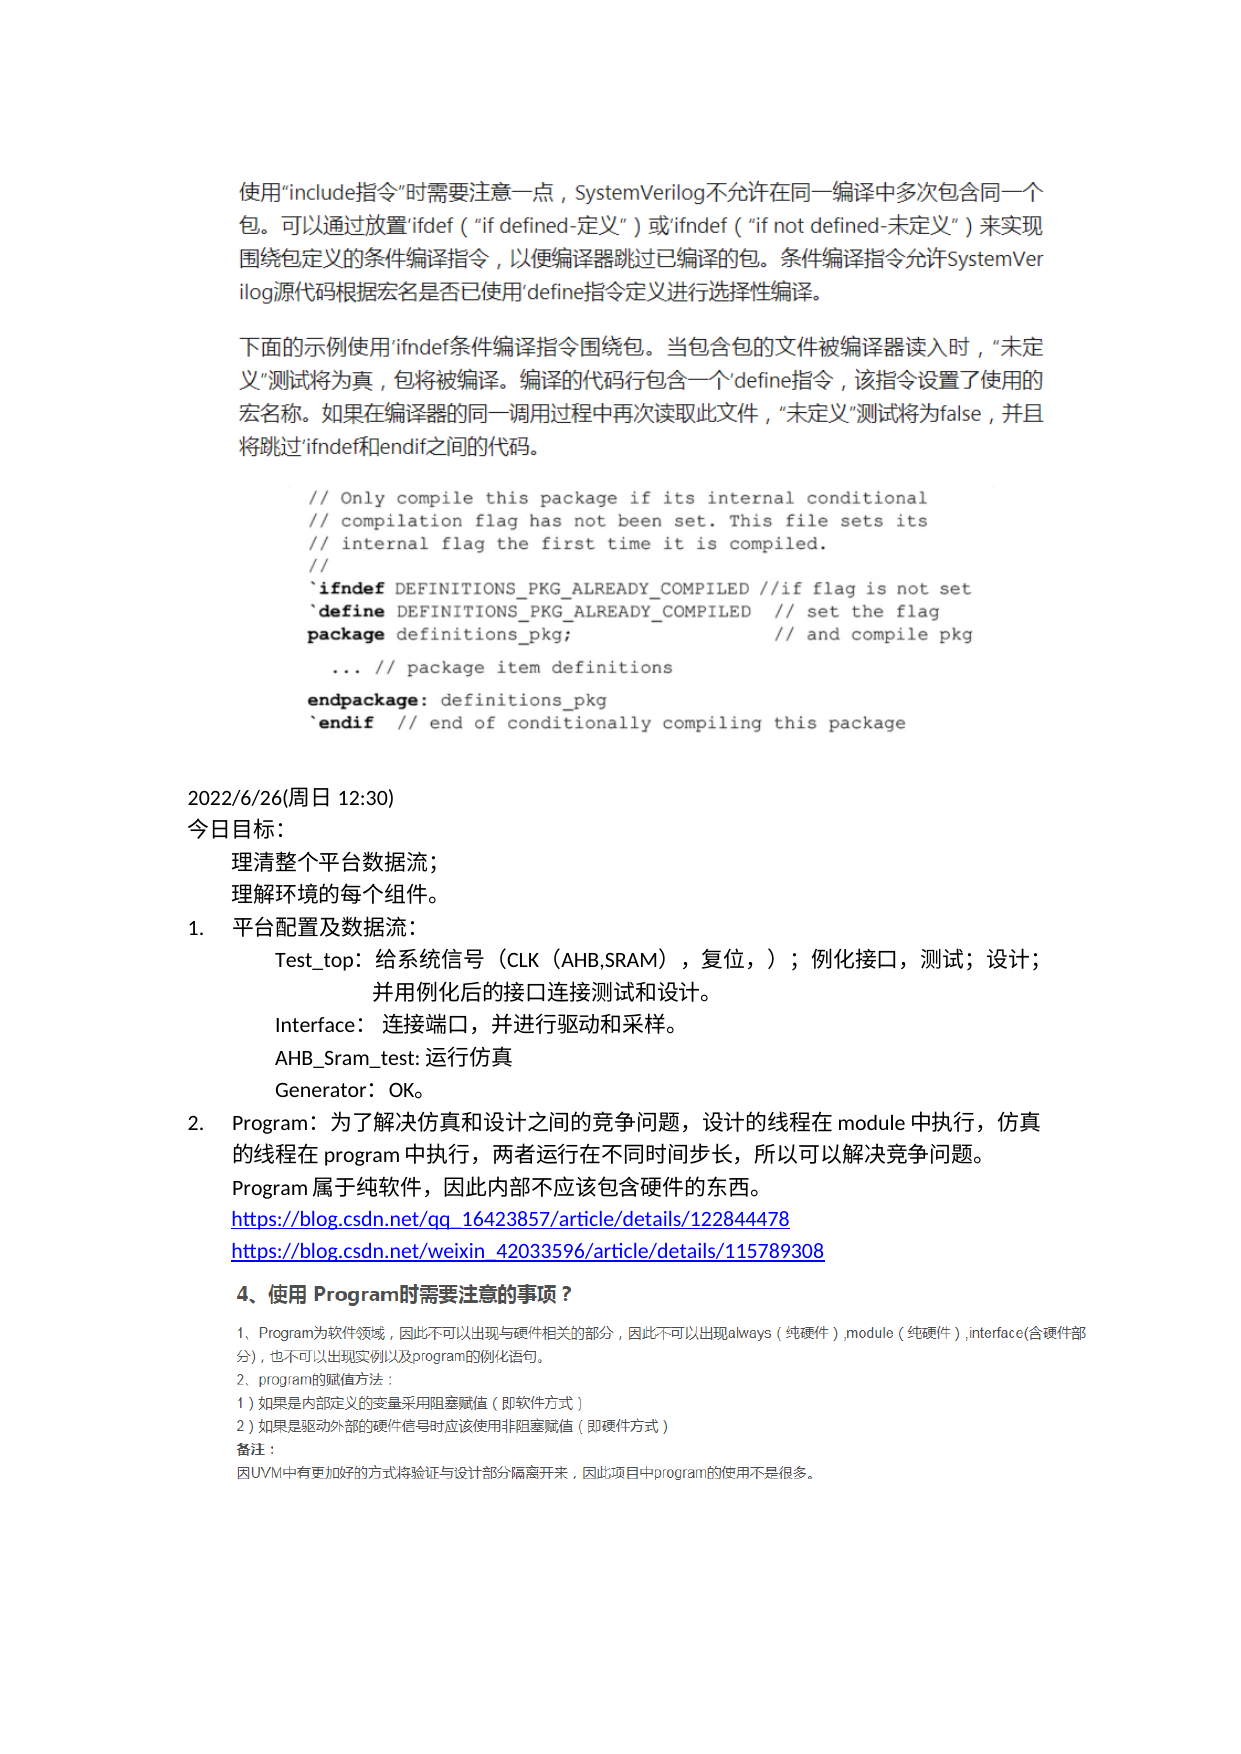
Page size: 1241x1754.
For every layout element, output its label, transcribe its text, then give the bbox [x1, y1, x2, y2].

list 今日目标： [187, 812, 1053, 844]
list Program：为了解决仿真和设计之间的竞争问题，设计的线程在module中执行，仿真的线程在program中执行，两者运行在不同时间步长，所以可以解决竞争问题。Program属于纯软件，因此内部不应该包含硬件的东西。 [187, 1104, 1053, 1202]
list Generator：OK。 [231, 1072, 1053, 1104]
picture [231, 172, 1097, 737]
list 平台配置及数据流： [187, 909, 1053, 942]
list https://blog.csdn.net/qq_16423857/article/details/122844478 [187, 1202, 1053, 1234]
list 理解环境的每个组件。 [187, 877, 1053, 909]
list Test_top：给系统信号（CLK（AHB,SRAM），复位，）；例化接口，测试；设计； 并用例化后的接口连接测试和设计。 [231, 942, 1053, 1007]
picture [231, 1274, 1096, 1487]
list Interface： 连接端口，并进行驱动和采样。 [231, 1007, 1053, 1039]
list 2022/6/26(周日 12:30) [187, 779, 1053, 812]
list https://blog.csdn.net/weixin_42033596/article/details/115789308 [187, 1234, 1053, 1267]
list 理清整个平台数据流； [187, 844, 1053, 877]
list AHB_Sram_test: 运行仿真 [231, 1039, 1053, 1072]
